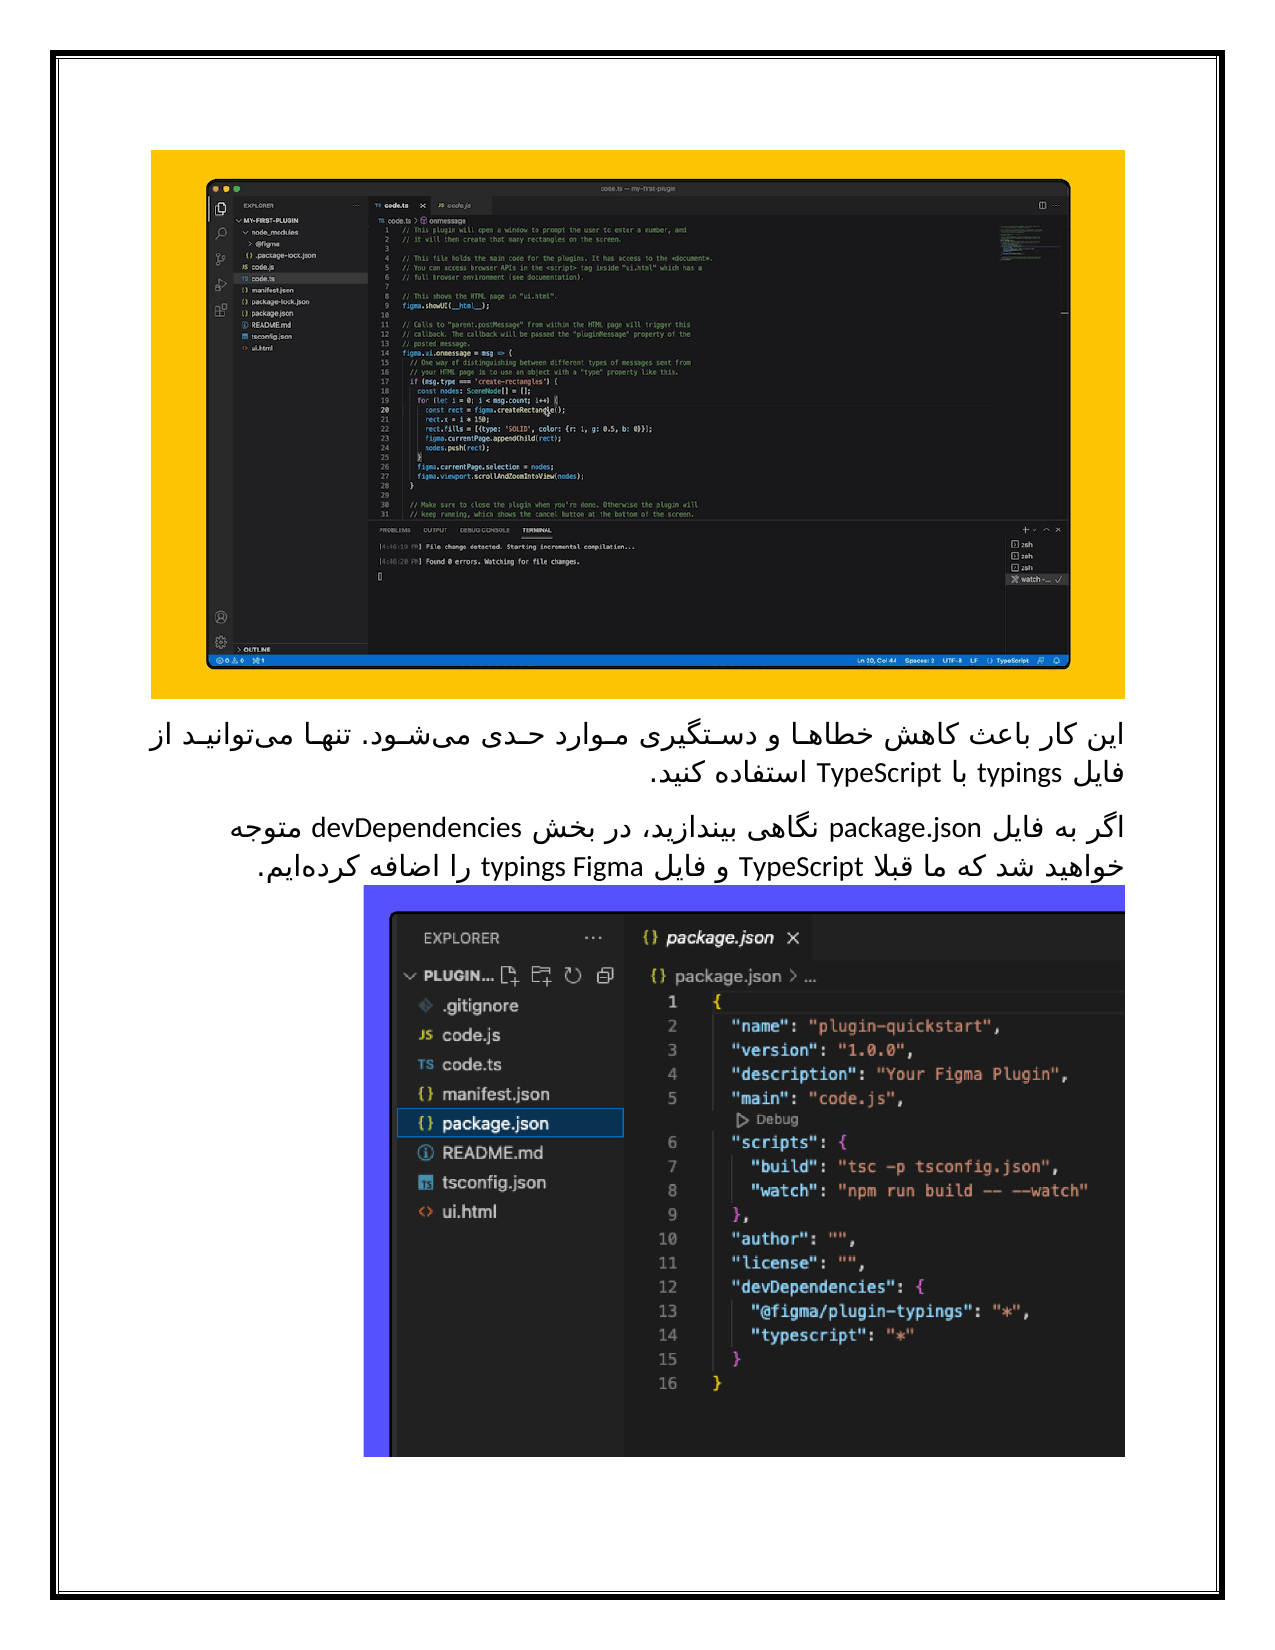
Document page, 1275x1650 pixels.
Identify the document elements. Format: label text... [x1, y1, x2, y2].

picture [363, 885, 1125, 1457]
text این کار باعث کاهش خطاها و دستگیری موارد حدی می‌شود. تنها می‌توانید از فایل typings با TypeScript استفاده کنید. [150, 718, 1125, 790]
picture [151, 150, 1125, 699]
